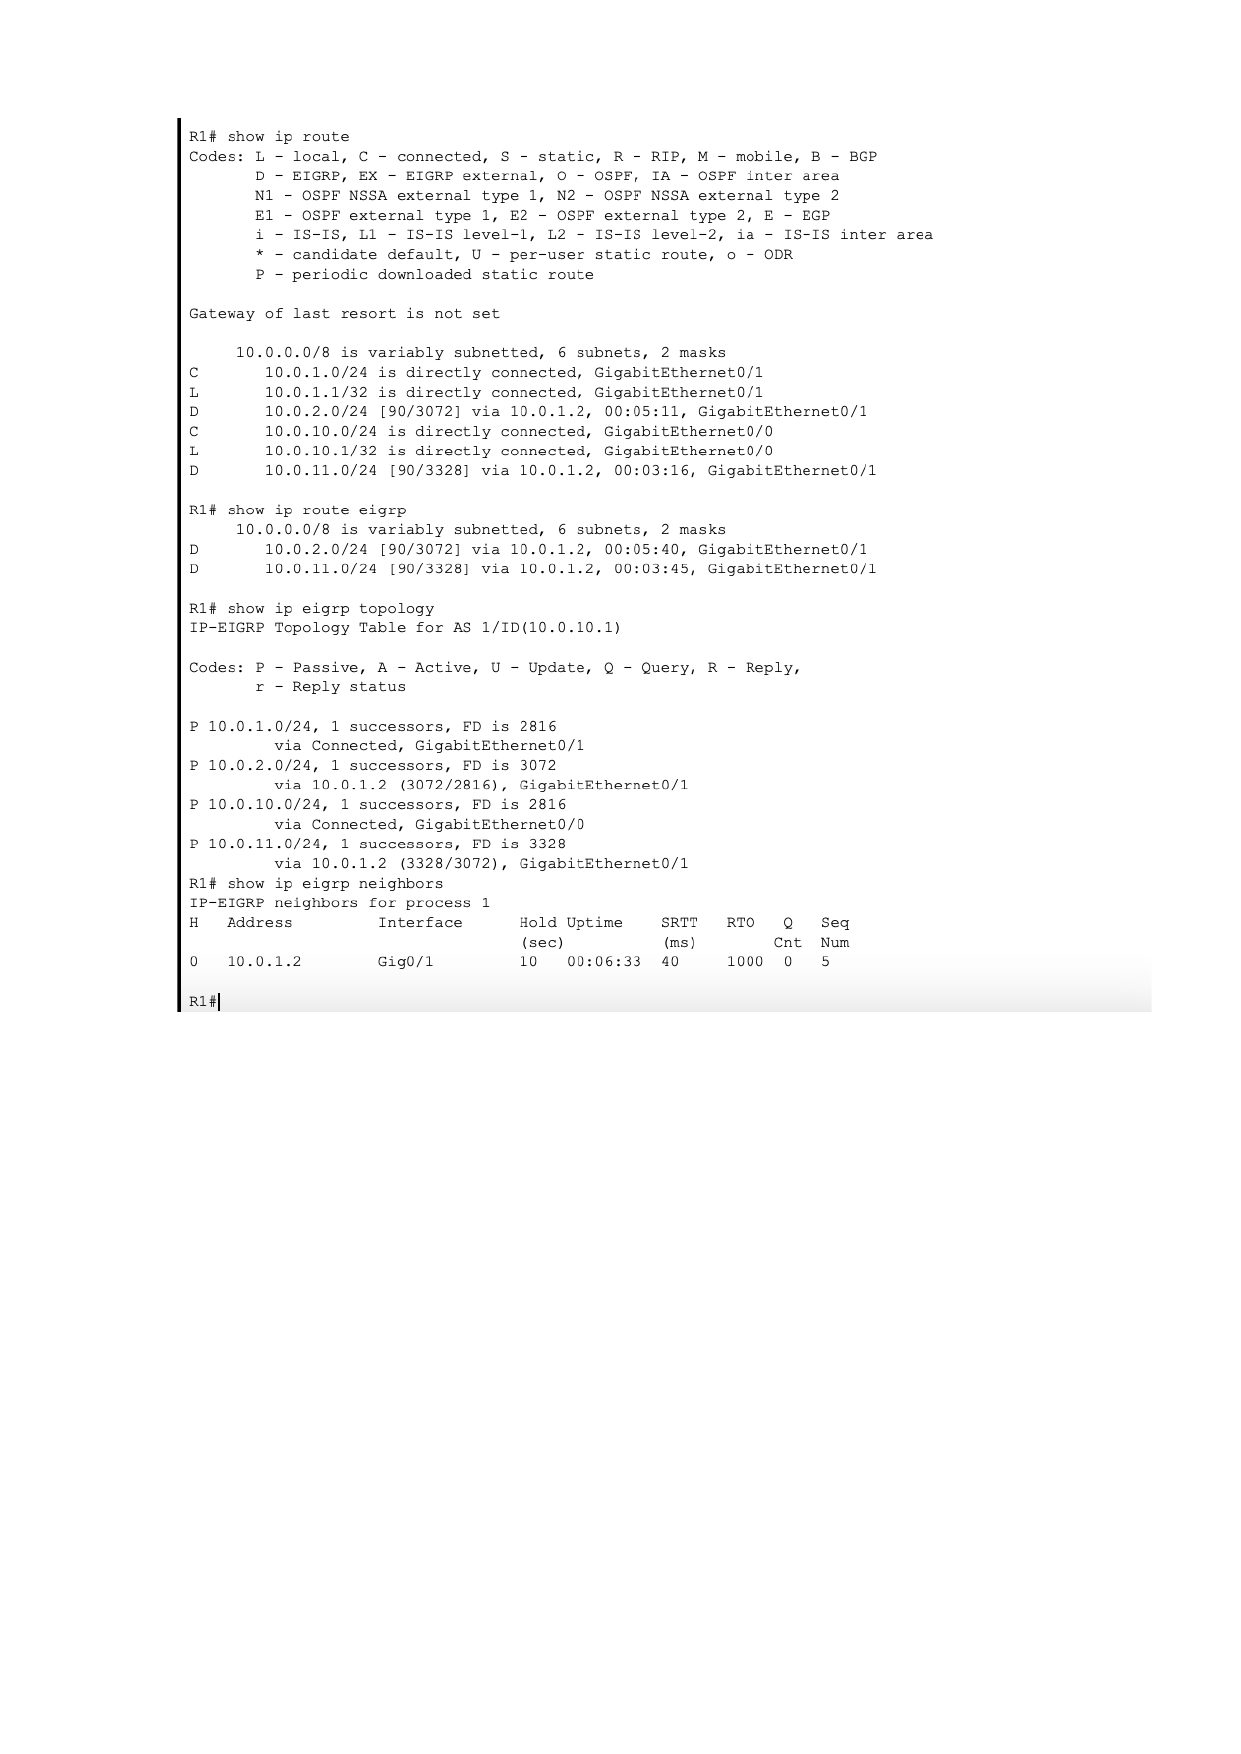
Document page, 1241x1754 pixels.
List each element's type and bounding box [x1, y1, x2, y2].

picture [177, 118, 1152, 1012]
